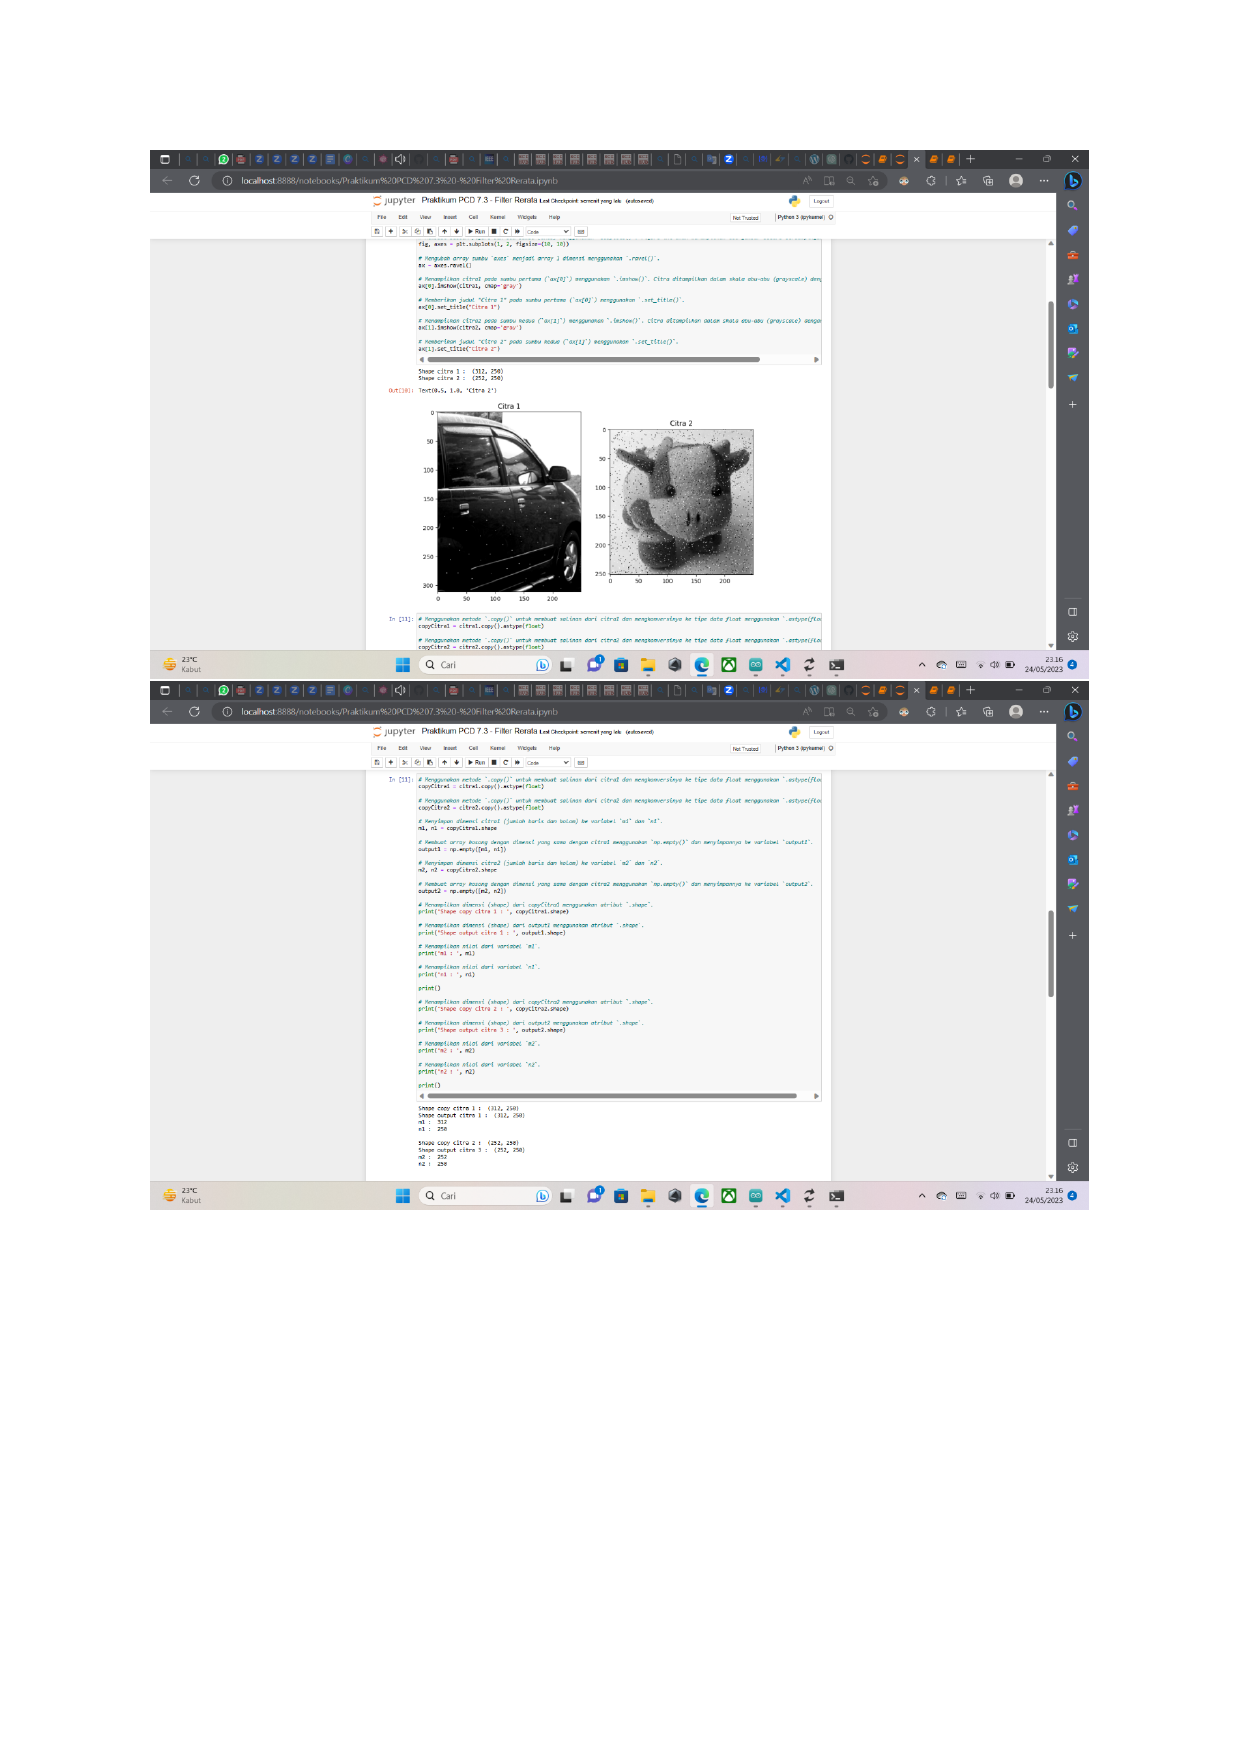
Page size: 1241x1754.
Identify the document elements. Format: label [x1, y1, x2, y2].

picture [150, 681, 1089, 1210]
picture [150, 150, 1089, 679]
